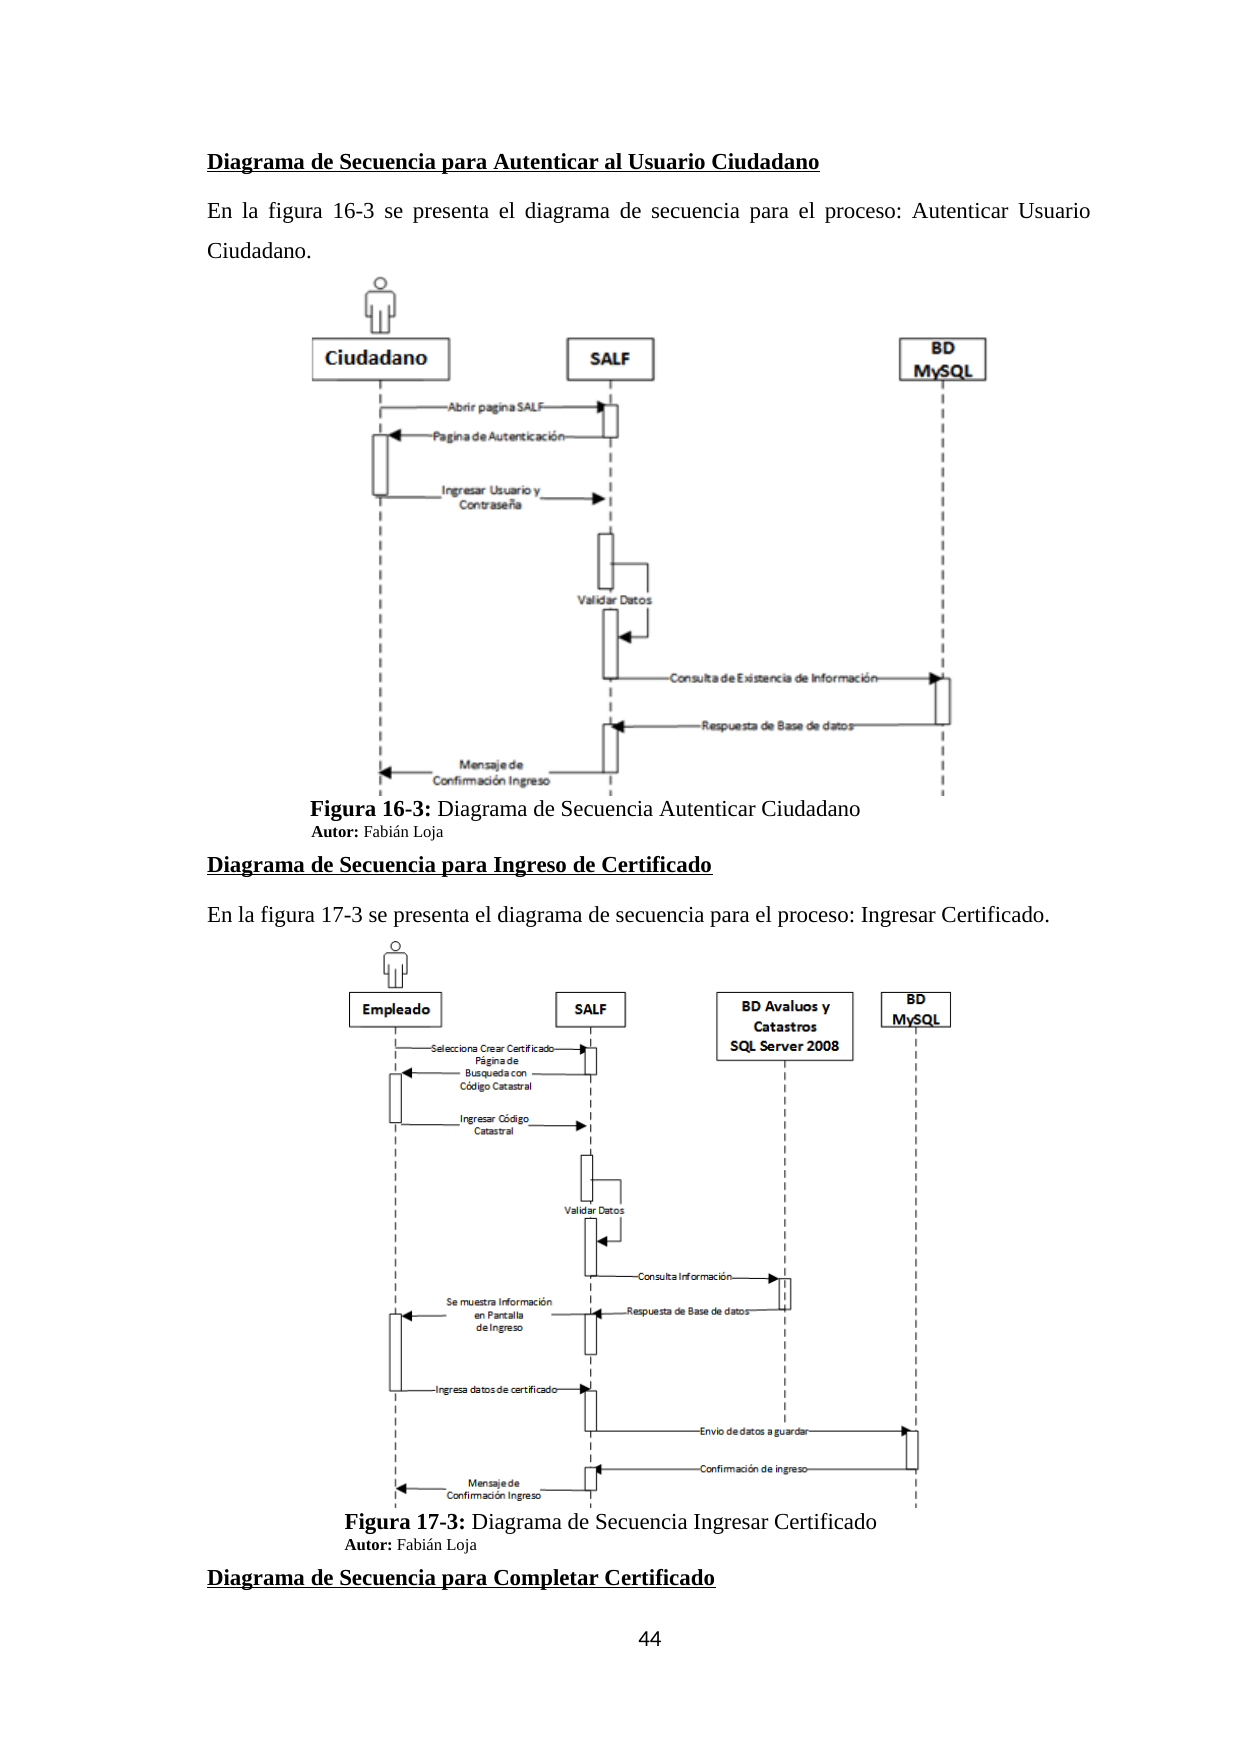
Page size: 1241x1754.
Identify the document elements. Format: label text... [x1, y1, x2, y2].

text En la figura 16-3 se presenta el diagrama de secuencia para el proceso: Autenticar Usuario Ciudadano. [207, 198, 1092, 263]
list Figura 16-3: Diagrama de Secuencia Autenticar Ciudadano [207, 795, 1092, 822]
picture [311, 276, 988, 796]
text En la figura 17-3 se presenta el diagrama de secuencia para el proceso: Ingresar Certificado. [207, 901, 1092, 927]
text Autor: Fabián Loja [207, 1534, 1092, 1554]
text Diagrama de Secuencia para Ingreso de Certificado [207, 851, 1092, 878]
picture [348, 940, 952, 1509]
text Diagrama de Secuencia para Autenticar al Usuario Ciudadano [207, 148, 1092, 174]
list Figura 17-3: Diagrama de Secuencia Ingresar Certificado [207, 1508, 1092, 1534]
text Autor: Fabián Loja [207, 822, 1092, 841]
text Diagrama de Secuencia para Completar Certificado [207, 1564, 1092, 1591]
